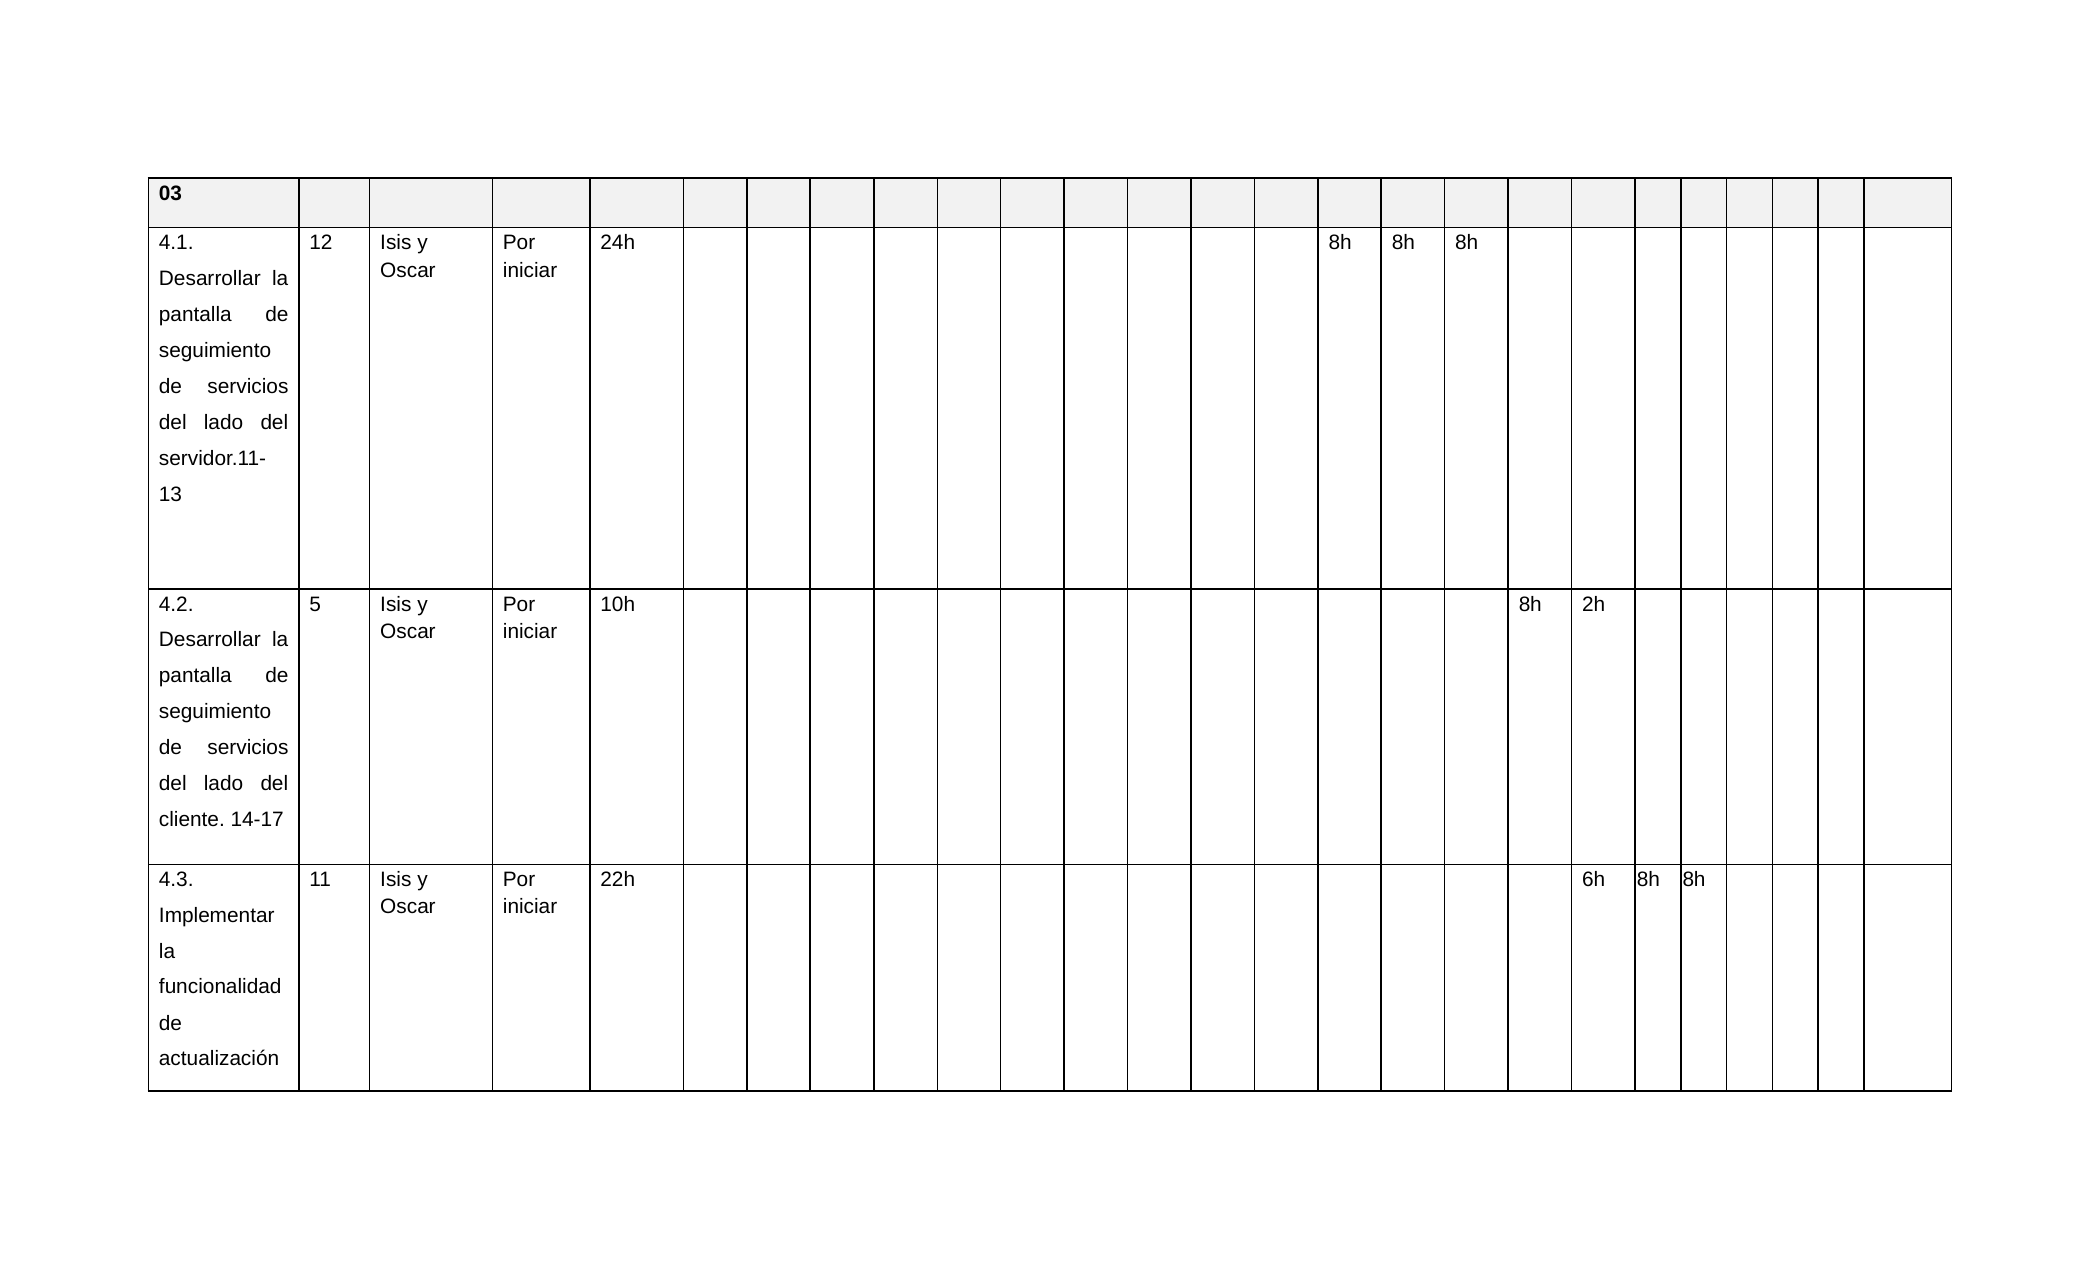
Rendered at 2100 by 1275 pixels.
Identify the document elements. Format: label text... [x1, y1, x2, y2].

table_cell [1382, 590, 1444, 863]
table_cell [1382, 865, 1444, 1090]
table_cell [493, 179, 589, 227]
table_cell [1819, 590, 1863, 863]
table_cell [1636, 179, 1680, 227]
table_cell [1382, 179, 1444, 227]
table_cell [1192, 865, 1254, 1090]
table_cell [1682, 590, 1726, 863]
table_cell [1509, 228, 1571, 588]
table_cell [1192, 228, 1254, 588]
table_cell [875, 590, 937, 863]
table_cell [1255, 228, 1317, 588]
table_cell [1636, 228, 1680, 588]
table_cell [1065, 590, 1127, 863]
table_cell [1727, 179, 1772, 227]
table_cell [938, 590, 1000, 863]
table_cell [1509, 179, 1571, 227]
table_cell [811, 865, 873, 1090]
table_cell [1001, 865, 1063, 1090]
table_cell [1065, 228, 1127, 588]
table_cell [684, 865, 746, 1090]
table_cell [811, 590, 873, 863]
table_cell [1065, 179, 1127, 227]
table_cell [748, 228, 809, 588]
table_cell [1727, 228, 1772, 588]
table_cell [300, 179, 369, 227]
table_cell [1445, 865, 1507, 1090]
table_cell [748, 865, 809, 1090]
table_cell [1773, 590, 1817, 863]
table_cell 8h [1445, 228, 1507, 588]
table_cell [748, 179, 809, 227]
table_cell [1319, 179, 1380, 227]
table_cell Por iniciar [493, 590, 589, 863]
table_cell 03 [149, 179, 298, 227]
table_cell 10h [591, 590, 683, 863]
table_cell [1773, 179, 1817, 227]
table_cell 8h [1382, 228, 1444, 588]
table_cell [1128, 865, 1190, 1090]
table_cell [748, 590, 809, 863]
table_cell [1865, 228, 1951, 588]
table_cell [1065, 865, 1127, 1090]
table_cell [370, 179, 492, 227]
table_cell [1819, 865, 1863, 1090]
table_cell 6h [1572, 865, 1634, 1090]
table_cell [1572, 179, 1634, 227]
table_cell [1319, 865, 1380, 1090]
table_cell Isis y Oscar [370, 590, 492, 863]
table_cell 22h [591, 865, 683, 1090]
table_cell 2h [1572, 590, 1634, 863]
table_cell Por iniciar [493, 865, 589, 1090]
table_cell [1727, 590, 1772, 863]
table_cell 11 [300, 865, 369, 1090]
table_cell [149, 865, 298, 1090]
table_cell 4.2. Desarrollar la pantalla de seguimiento de servicios del lado del cliente. 14-17 [149, 590, 298, 863]
table_cell [1865, 865, 1951, 1090]
table_cell [1445, 179, 1507, 227]
table_cell [684, 590, 746, 863]
table_cell [1128, 179, 1190, 227]
table_cell 5 [300, 590, 369, 863]
table_cell [938, 179, 1000, 227]
table_cell 8h [1682, 865, 1726, 1090]
table_cell [1001, 590, 1063, 863]
table_cell [1572, 228, 1634, 588]
table_cell [684, 179, 746, 227]
table_cell Isis y Oscar [370, 228, 492, 588]
table_cell [1445, 590, 1507, 863]
table_cell 8h [1509, 590, 1571, 863]
table_cell [875, 179, 937, 227]
table_cell [591, 179, 683, 227]
table_cell [1636, 590, 1680, 863]
table_cell [1001, 179, 1063, 227]
table_cell [1001, 228, 1063, 588]
table_cell 4.1. Desarrollar la pantalla de seguimiento de servicios del lado del servidor.11-13 [149, 228, 298, 588]
table_cell [1773, 228, 1817, 588]
table_cell 24h [591, 228, 683, 588]
table_cell Isis y Oscar [370, 865, 492, 1090]
table_cell [1819, 179, 1863, 227]
table_cell [1682, 179, 1726, 227]
table_cell [938, 228, 1000, 588]
table_cell 12 [300, 228, 369, 588]
table_cell [1255, 865, 1317, 1090]
table_cell [1192, 590, 1254, 863]
table_cell 8h [1319, 228, 1380, 588]
table_cell [1727, 865, 1772, 1090]
table_cell [811, 228, 873, 588]
table_cell 8h [1636, 865, 1680, 1090]
table_cell [875, 865, 937, 1090]
table_cell [1819, 228, 1863, 588]
table_cell [1865, 179, 1951, 227]
table_cell [1682, 228, 1726, 588]
table_cell [1128, 228, 1190, 588]
table_cell [1255, 590, 1317, 863]
table_cell [684, 228, 746, 588]
table_cell [1865, 590, 1951, 863]
table_cell [1319, 590, 1380, 863]
table_cell [811, 179, 873, 227]
table_cell [1509, 865, 1571, 1090]
table_cell [1773, 865, 1817, 1090]
table_cell [1128, 590, 1190, 863]
table_cell [1192, 179, 1254, 227]
table_cell [875, 228, 937, 588]
table_cell Por iniciar [493, 228, 589, 588]
table_cell [1255, 179, 1317, 227]
table_cell [938, 865, 1000, 1090]
